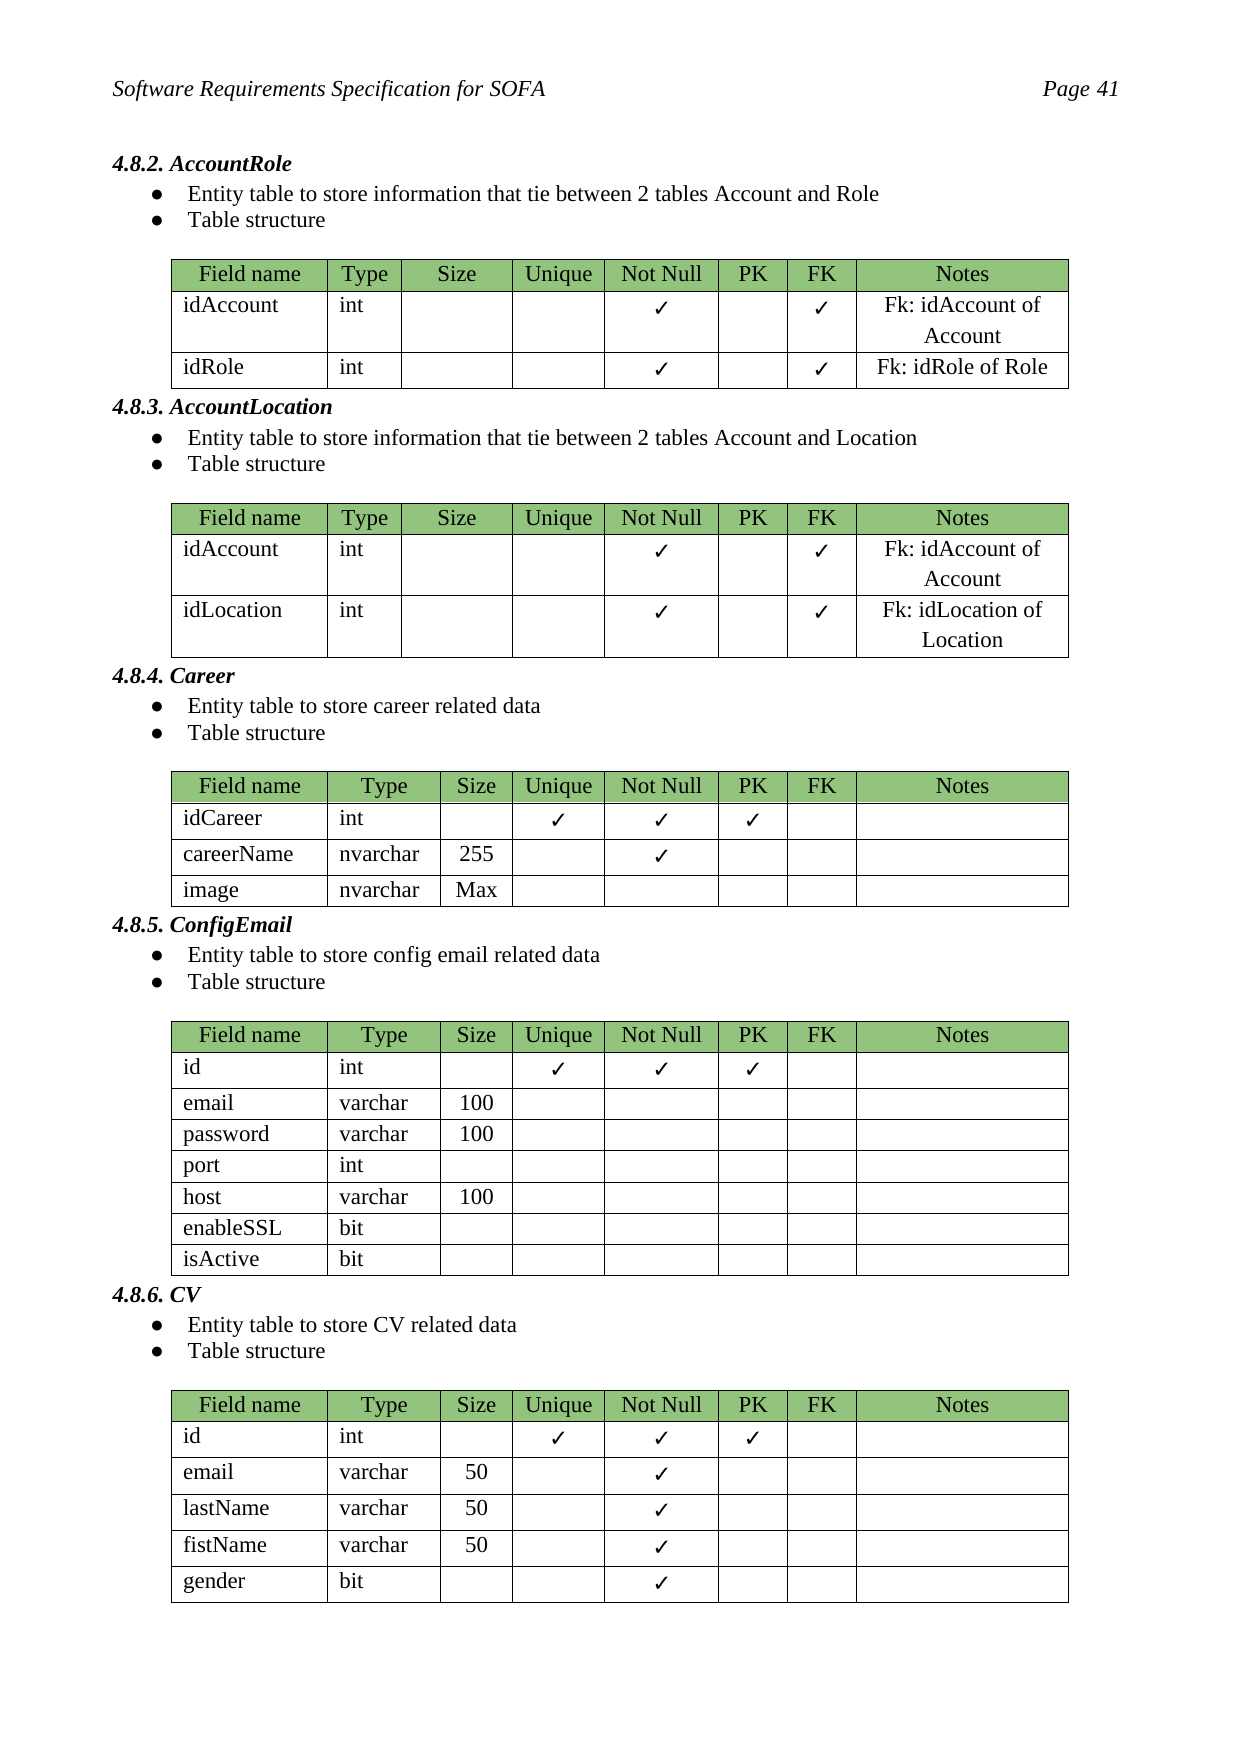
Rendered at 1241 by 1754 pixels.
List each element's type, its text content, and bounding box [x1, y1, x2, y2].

table_cell [857, 1458, 1068, 1493]
table_cell ✓ [605, 840, 718, 875]
table_cell nvarchar [328, 876, 440, 906]
table_cell varchar [328, 1089, 440, 1119]
table_header Type [328, 504, 401, 534]
table_header Type [328, 1391, 440, 1421]
table_cell int [328, 1151, 440, 1182]
table_cell [441, 1053, 512, 1088]
table_cell [788, 1567, 856, 1602]
table_cell int [328, 353, 401, 388]
table_cell [788, 876, 856, 906]
table_cell [605, 1120, 718, 1150]
table_header Unique [513, 504, 604, 534]
table_cell 50 [441, 1531, 512, 1566]
table_cell [513, 596, 604, 657]
table_cell [513, 1458, 604, 1493]
table_header FK [788, 772, 856, 802]
table_cell ✓ [719, 1422, 787, 1457]
table_cell [605, 1245, 718, 1275]
table_header Notes [857, 772, 1068, 802]
table_cell ✓ [605, 1458, 718, 1493]
table_cell fistName [172, 1531, 327, 1566]
table_header Unique [513, 260, 604, 291]
table_cell [441, 1151, 512, 1182]
table_cell [719, 876, 787, 906]
table_cell [605, 1214, 718, 1244]
table_cell careerName [172, 840, 327, 875]
list Entity table to store information that tie between 2 tables Account and Role [150, 180, 1128, 207]
table_cell [513, 1531, 604, 1566]
table_cell ✓ [719, 804, 787, 839]
table_cell [857, 876, 1068, 906]
table_cell ✓ [513, 1422, 604, 1457]
subtitle 4.8.2. AccountRole [112, 150, 1128, 176]
table_cell Fk: idAccount of Account [857, 292, 1068, 352]
table_header PK [719, 260, 787, 291]
table_cell ✓ [719, 1053, 787, 1088]
table_cell [857, 1214, 1068, 1244]
table_cell [513, 353, 604, 388]
table_cell idLocation [172, 596, 327, 657]
table_cell ✓ [605, 596, 718, 657]
table_cell bit [328, 1214, 440, 1244]
list Entity table to store career related data [150, 692, 1128, 718]
table_header PK [719, 772, 787, 802]
table_cell [719, 1245, 787, 1275]
table_header PK [719, 504, 787, 534]
list Table structure [150, 207, 1128, 233]
table_cell [605, 1089, 718, 1119]
list Entity table to store config email related data [150, 941, 1128, 968]
table_cell [402, 292, 512, 352]
table_cell enableSSL [172, 1214, 327, 1244]
table_header Unique [513, 1022, 604, 1052]
table_cell [788, 840, 856, 875]
table_cell nvarchar [328, 840, 440, 875]
table_cell [513, 1120, 604, 1150]
table_cell Max [441, 876, 512, 906]
table_cell [719, 1495, 787, 1529]
table_header Field name [172, 772, 327, 802]
table_cell [788, 1120, 856, 1150]
table_cell idCareer [172, 804, 327, 839]
table_cell [719, 1089, 787, 1119]
table_cell [719, 1567, 787, 1602]
table_cell [605, 876, 718, 906]
table_cell varchar [328, 1183, 440, 1213]
table_cell [719, 1120, 787, 1150]
table_header Size [441, 1391, 512, 1421]
table_cell id [172, 1053, 327, 1088]
table_header FK [788, 1391, 856, 1421]
table_cell isActive [172, 1245, 327, 1275]
table_cell [719, 596, 787, 657]
table_cell [719, 535, 787, 595]
table_header PK [719, 1391, 787, 1421]
list Table structure [150, 1337, 1128, 1363]
table_cell varchar [328, 1531, 440, 1566]
table_cell [788, 1214, 856, 1244]
table_cell [719, 292, 787, 352]
table_cell varchar [328, 1495, 440, 1529]
table_cell [788, 1151, 856, 1182]
table_cell [788, 1531, 856, 1566]
table_header FK [788, 260, 856, 291]
table_cell 100 [441, 1183, 512, 1213]
table_cell [402, 596, 512, 657]
table_cell email [172, 1089, 327, 1119]
table_cell [788, 804, 856, 839]
table_cell Fk: idRole of Role [857, 353, 1068, 388]
list Table structure [150, 968, 1128, 994]
table_header Size [402, 504, 512, 534]
table_header Not Null [605, 504, 718, 534]
table_cell [441, 1245, 512, 1275]
table_header Notes [857, 504, 1068, 534]
table_cell ✓ [788, 535, 856, 595]
table_cell [857, 1183, 1068, 1213]
table_cell [513, 840, 604, 875]
table_cell [857, 1053, 1068, 1088]
table_cell int [328, 292, 401, 352]
table_cell ✓ [605, 1567, 718, 1602]
table_cell [513, 1567, 604, 1602]
table_cell id [172, 1422, 327, 1457]
table_header Field name [172, 1391, 327, 1421]
table_header FK [788, 1022, 856, 1052]
table_cell email [172, 1458, 327, 1493]
table_header Field name [172, 504, 327, 534]
table_cell int [328, 1053, 440, 1088]
table_cell [719, 1531, 787, 1566]
table_cell [513, 1151, 604, 1182]
table_cell ✓ [605, 535, 718, 595]
table_cell [788, 1245, 856, 1275]
table_cell 255 [441, 840, 512, 875]
subtitle 4.8.6. CV [112, 1281, 1128, 1307]
table_header Not Null [605, 1391, 718, 1421]
table_cell [513, 292, 604, 352]
table_cell ✓ [513, 804, 604, 839]
table_header PK [719, 1022, 787, 1052]
list Entity table to store CV related data [150, 1311, 1128, 1337]
table_cell [788, 1458, 856, 1493]
table_header Field name [172, 260, 327, 291]
table_cell [857, 804, 1068, 839]
table_cell ✓ [788, 353, 856, 388]
table_cell idAccount [172, 535, 327, 595]
table_cell [857, 1531, 1068, 1566]
table_cell ✓ [605, 1495, 718, 1529]
table_cell ✓ [605, 1531, 718, 1566]
table_cell ✓ [788, 292, 856, 352]
table_header Size [441, 772, 512, 802]
table_header FK [788, 504, 856, 534]
table_cell ✓ [788, 596, 856, 657]
table_cell int [328, 535, 401, 595]
table_cell [441, 1422, 512, 1457]
table_header Not Null [605, 1022, 718, 1052]
table_cell [857, 1567, 1068, 1602]
table_cell [719, 1151, 787, 1182]
table_cell [857, 1089, 1068, 1119]
table_cell gender [172, 1567, 327, 1602]
table_cell ✓ [605, 292, 718, 352]
table_cell [719, 840, 787, 875]
table_cell host [172, 1183, 327, 1213]
table_cell [857, 1422, 1068, 1457]
table_cell 50 [441, 1495, 512, 1529]
table_header Type [328, 1022, 440, 1052]
table_cell 100 [441, 1089, 512, 1119]
table_cell [788, 1422, 856, 1457]
table_cell [402, 353, 512, 388]
table_cell [788, 1089, 856, 1119]
table_cell [441, 804, 512, 839]
table_cell [513, 535, 604, 595]
table_header Unique [513, 772, 604, 802]
table_cell [441, 1214, 512, 1244]
table_cell 100 [441, 1120, 512, 1150]
table_header Type [328, 772, 440, 802]
subtitle 4.8.3. AccountLocation [112, 393, 1128, 420]
table_cell ✓ [513, 1053, 604, 1088]
table_cell Fk: idAccount of Account [857, 535, 1068, 595]
table_cell idRole [172, 353, 327, 388]
table_cell lastName [172, 1495, 327, 1529]
table_cell [605, 1151, 718, 1182]
table_cell [719, 353, 787, 388]
table_header Unique [513, 1391, 604, 1421]
table_cell varchar [328, 1120, 440, 1150]
table_header Type [328, 260, 401, 291]
table_cell Fk: idLocation of Location [857, 596, 1068, 657]
table_cell image [172, 876, 327, 906]
table_cell int [328, 596, 401, 657]
table_header Notes [857, 1022, 1068, 1052]
table_cell [402, 535, 512, 595]
table_cell bit [328, 1245, 440, 1275]
list Table structure [150, 718, 1128, 745]
table_cell [513, 1495, 604, 1529]
table_cell ✓ [605, 1053, 718, 1088]
table_cell [857, 1151, 1068, 1182]
table_header Notes [857, 260, 1068, 291]
table_cell [788, 1495, 856, 1529]
table_cell [719, 1458, 787, 1493]
table_cell 50 [441, 1458, 512, 1493]
table_cell bit [328, 1567, 440, 1602]
table_cell int [328, 804, 440, 839]
table_cell [719, 1183, 787, 1213]
subtitle 4.8.5. ConfigEmail [112, 911, 1128, 938]
list Entity table to store information that tie between 2 tables Account and Location [150, 423, 1128, 450]
table_cell idAccount [172, 292, 327, 352]
table_cell password [172, 1120, 327, 1150]
table_cell ✓ [605, 1422, 718, 1457]
table_cell [857, 1245, 1068, 1275]
table_cell [513, 1245, 604, 1275]
table_cell [513, 1214, 604, 1244]
subtitle 4.8.4. Career [112, 662, 1128, 688]
table_cell [788, 1053, 856, 1088]
table_cell [513, 1089, 604, 1119]
table_cell [441, 1567, 512, 1602]
table_cell int [328, 1422, 440, 1457]
table_header Size [441, 1022, 512, 1052]
list Table structure [150, 450, 1128, 476]
table_cell varchar [328, 1458, 440, 1493]
table_cell [513, 876, 604, 906]
table_cell [857, 1120, 1068, 1150]
table_cell [857, 840, 1068, 875]
table_cell [513, 1183, 604, 1213]
table_cell ✓ [605, 353, 718, 388]
table_cell [605, 1183, 718, 1213]
table_header Not Null [605, 772, 718, 802]
table_header Size [402, 260, 512, 291]
table_header Notes [857, 1391, 1068, 1421]
table_cell [719, 1214, 787, 1244]
table_cell [857, 1495, 1068, 1529]
table_cell [788, 1183, 856, 1213]
table_cell ✓ [605, 804, 718, 839]
table_header Not Null [605, 260, 718, 291]
table_cell port [172, 1151, 327, 1182]
table_header Field name [172, 1022, 327, 1052]
